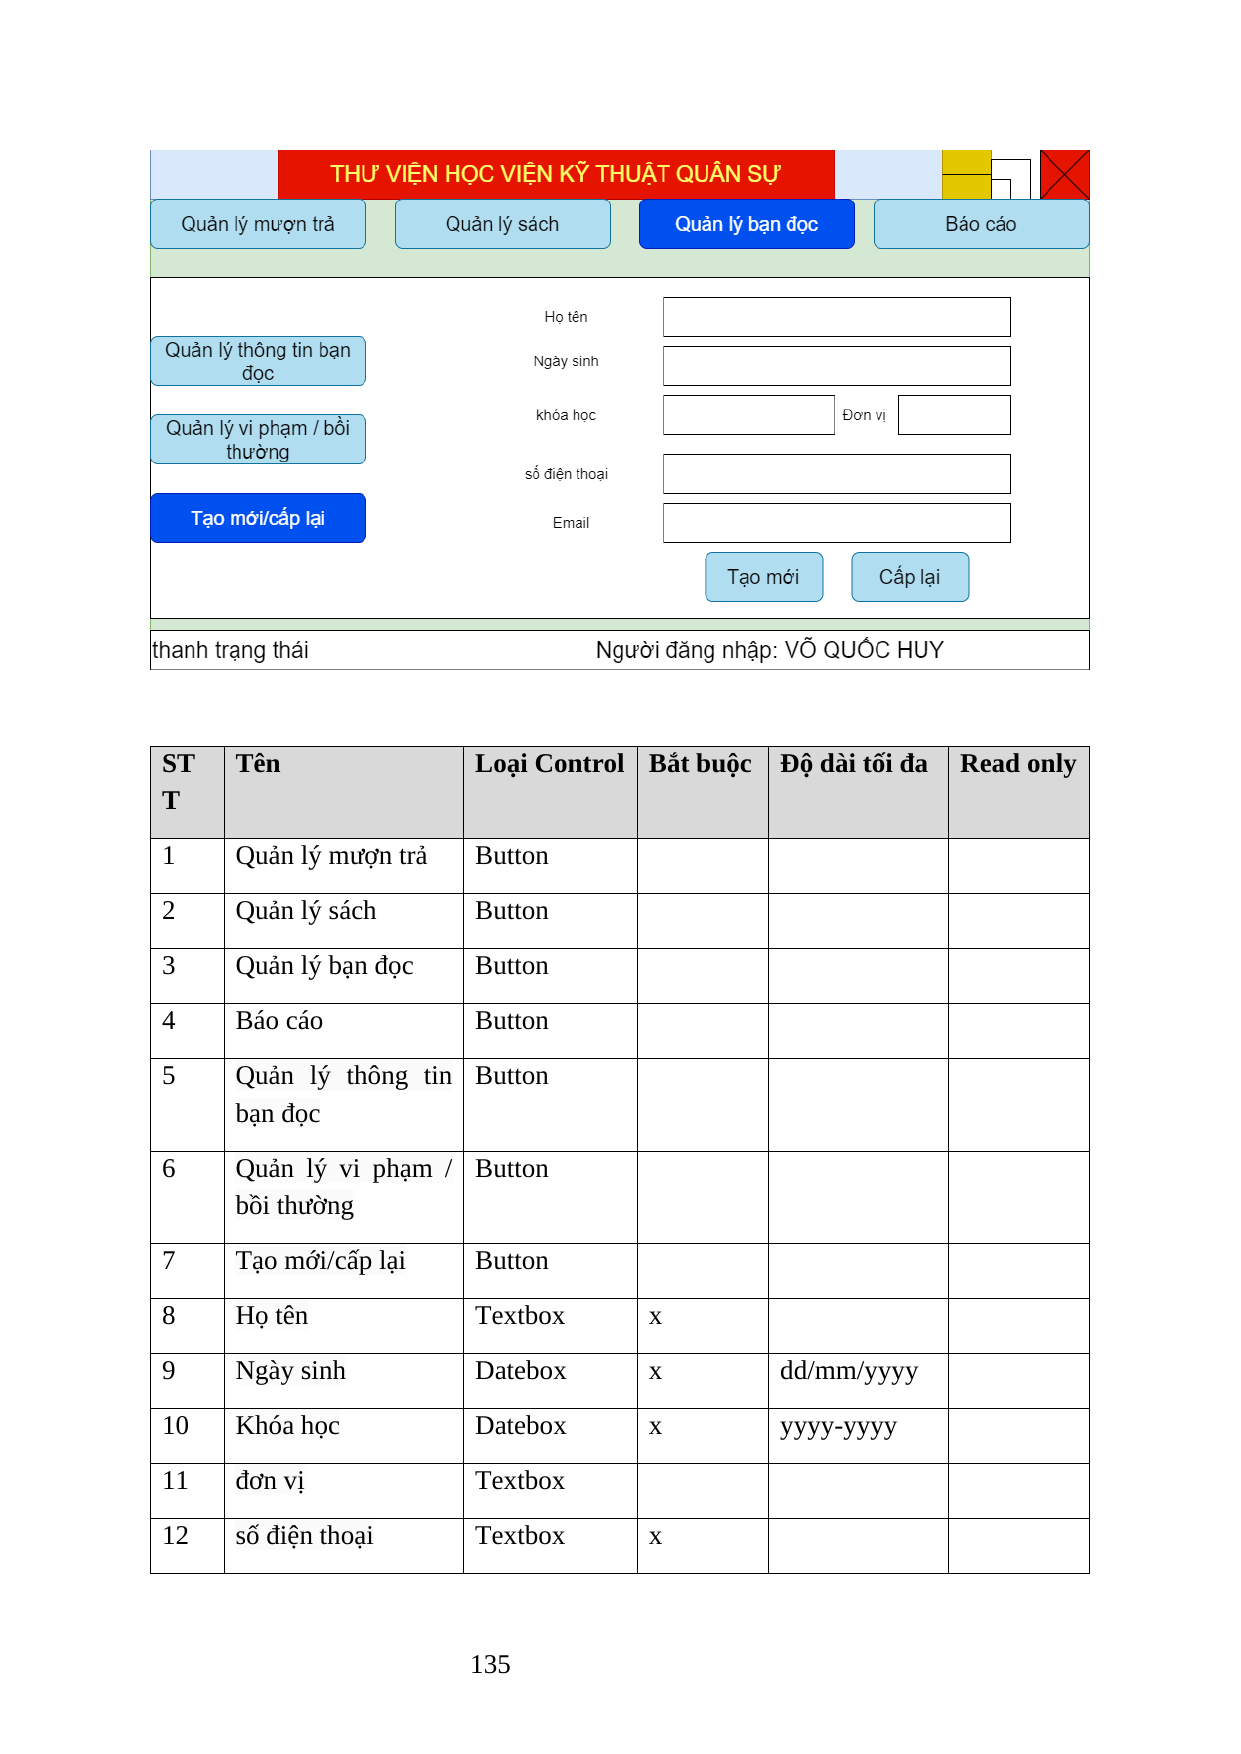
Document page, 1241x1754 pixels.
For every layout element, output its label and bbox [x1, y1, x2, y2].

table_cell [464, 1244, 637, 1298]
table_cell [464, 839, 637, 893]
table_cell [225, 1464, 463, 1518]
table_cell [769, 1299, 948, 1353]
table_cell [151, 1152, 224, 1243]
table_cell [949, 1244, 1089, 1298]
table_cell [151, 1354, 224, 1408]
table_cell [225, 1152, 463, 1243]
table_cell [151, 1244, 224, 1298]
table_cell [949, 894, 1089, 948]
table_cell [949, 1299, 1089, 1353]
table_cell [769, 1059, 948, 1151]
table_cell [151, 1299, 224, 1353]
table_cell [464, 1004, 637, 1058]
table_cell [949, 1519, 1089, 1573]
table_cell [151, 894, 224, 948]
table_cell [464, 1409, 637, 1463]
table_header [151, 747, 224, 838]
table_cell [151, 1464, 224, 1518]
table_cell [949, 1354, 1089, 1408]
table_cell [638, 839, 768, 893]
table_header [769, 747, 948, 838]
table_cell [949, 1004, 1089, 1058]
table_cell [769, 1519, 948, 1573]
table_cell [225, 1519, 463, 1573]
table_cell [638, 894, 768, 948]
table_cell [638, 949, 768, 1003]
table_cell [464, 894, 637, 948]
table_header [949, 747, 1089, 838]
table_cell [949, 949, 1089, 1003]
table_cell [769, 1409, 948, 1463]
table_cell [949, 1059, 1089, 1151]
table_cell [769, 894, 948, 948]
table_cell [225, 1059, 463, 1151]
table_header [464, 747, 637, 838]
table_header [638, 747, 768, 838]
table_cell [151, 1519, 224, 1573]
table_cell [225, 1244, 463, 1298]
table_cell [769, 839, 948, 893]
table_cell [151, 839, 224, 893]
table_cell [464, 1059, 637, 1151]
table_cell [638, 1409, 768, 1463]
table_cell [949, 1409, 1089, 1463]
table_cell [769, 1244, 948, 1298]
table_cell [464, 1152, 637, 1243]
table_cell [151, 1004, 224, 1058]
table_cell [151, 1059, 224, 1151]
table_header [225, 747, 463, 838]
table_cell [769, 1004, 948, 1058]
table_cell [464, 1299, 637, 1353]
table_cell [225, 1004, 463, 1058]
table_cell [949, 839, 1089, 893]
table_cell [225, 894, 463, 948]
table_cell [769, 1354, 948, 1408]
picture [150, 150, 1091, 670]
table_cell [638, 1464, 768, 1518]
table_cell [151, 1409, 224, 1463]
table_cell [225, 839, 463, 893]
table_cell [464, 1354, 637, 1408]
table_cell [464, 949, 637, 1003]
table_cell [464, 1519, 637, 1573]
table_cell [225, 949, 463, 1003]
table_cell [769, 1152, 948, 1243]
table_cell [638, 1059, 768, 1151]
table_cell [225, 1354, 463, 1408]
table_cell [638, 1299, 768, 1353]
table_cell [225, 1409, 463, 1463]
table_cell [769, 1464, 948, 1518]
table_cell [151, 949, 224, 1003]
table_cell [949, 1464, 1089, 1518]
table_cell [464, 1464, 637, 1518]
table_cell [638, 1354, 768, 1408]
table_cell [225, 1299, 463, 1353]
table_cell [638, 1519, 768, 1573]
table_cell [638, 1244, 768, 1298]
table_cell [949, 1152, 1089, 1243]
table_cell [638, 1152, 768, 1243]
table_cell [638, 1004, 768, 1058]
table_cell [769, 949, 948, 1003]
